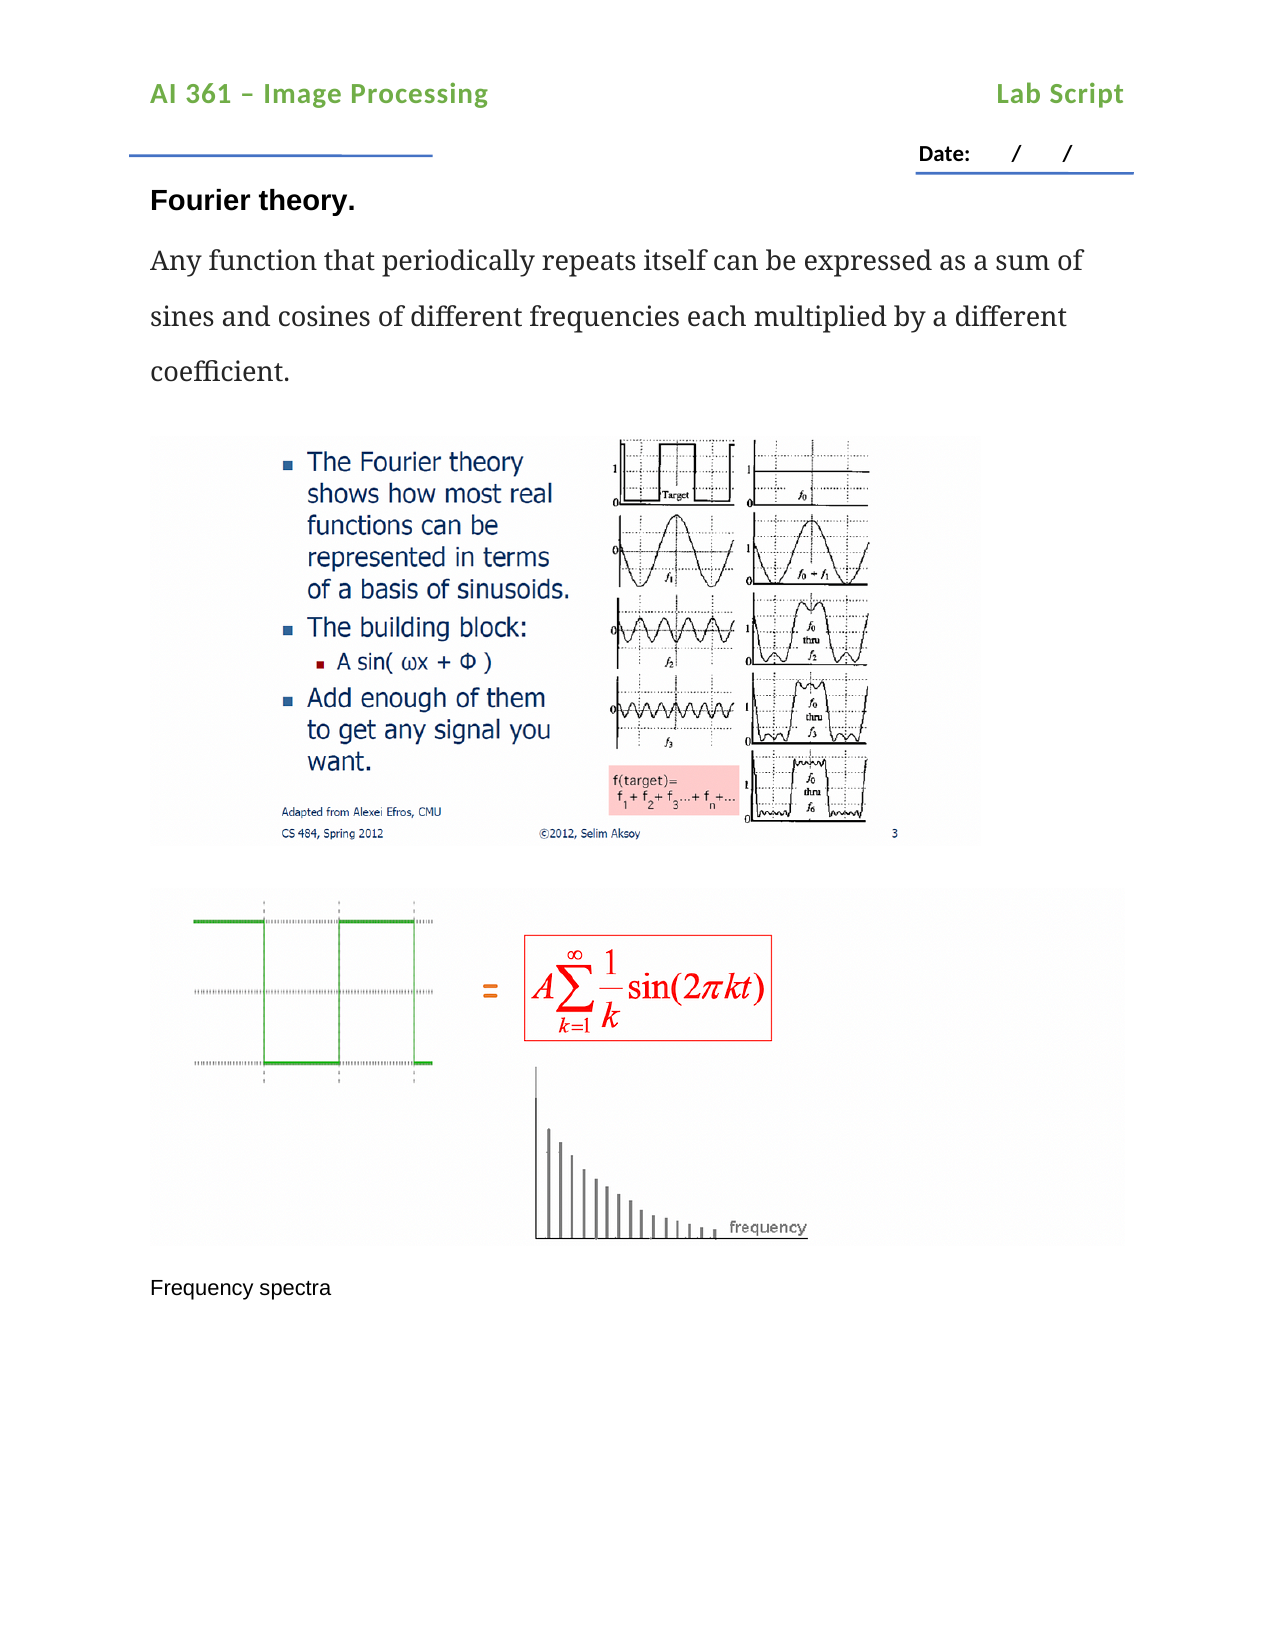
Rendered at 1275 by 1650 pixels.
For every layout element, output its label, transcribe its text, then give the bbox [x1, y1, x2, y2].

picture [150, 436, 981, 846]
text Any function that periodically repeats itself can be expressed as a sum of sines and cosines of different frequencies each multiplied by a different coefficient. [150, 242, 1125, 389]
text Fourier theory. [150, 167, 1125, 217]
text Frequency spectra [150, 1274, 1125, 1299]
picture [150, 888, 1125, 1246]
